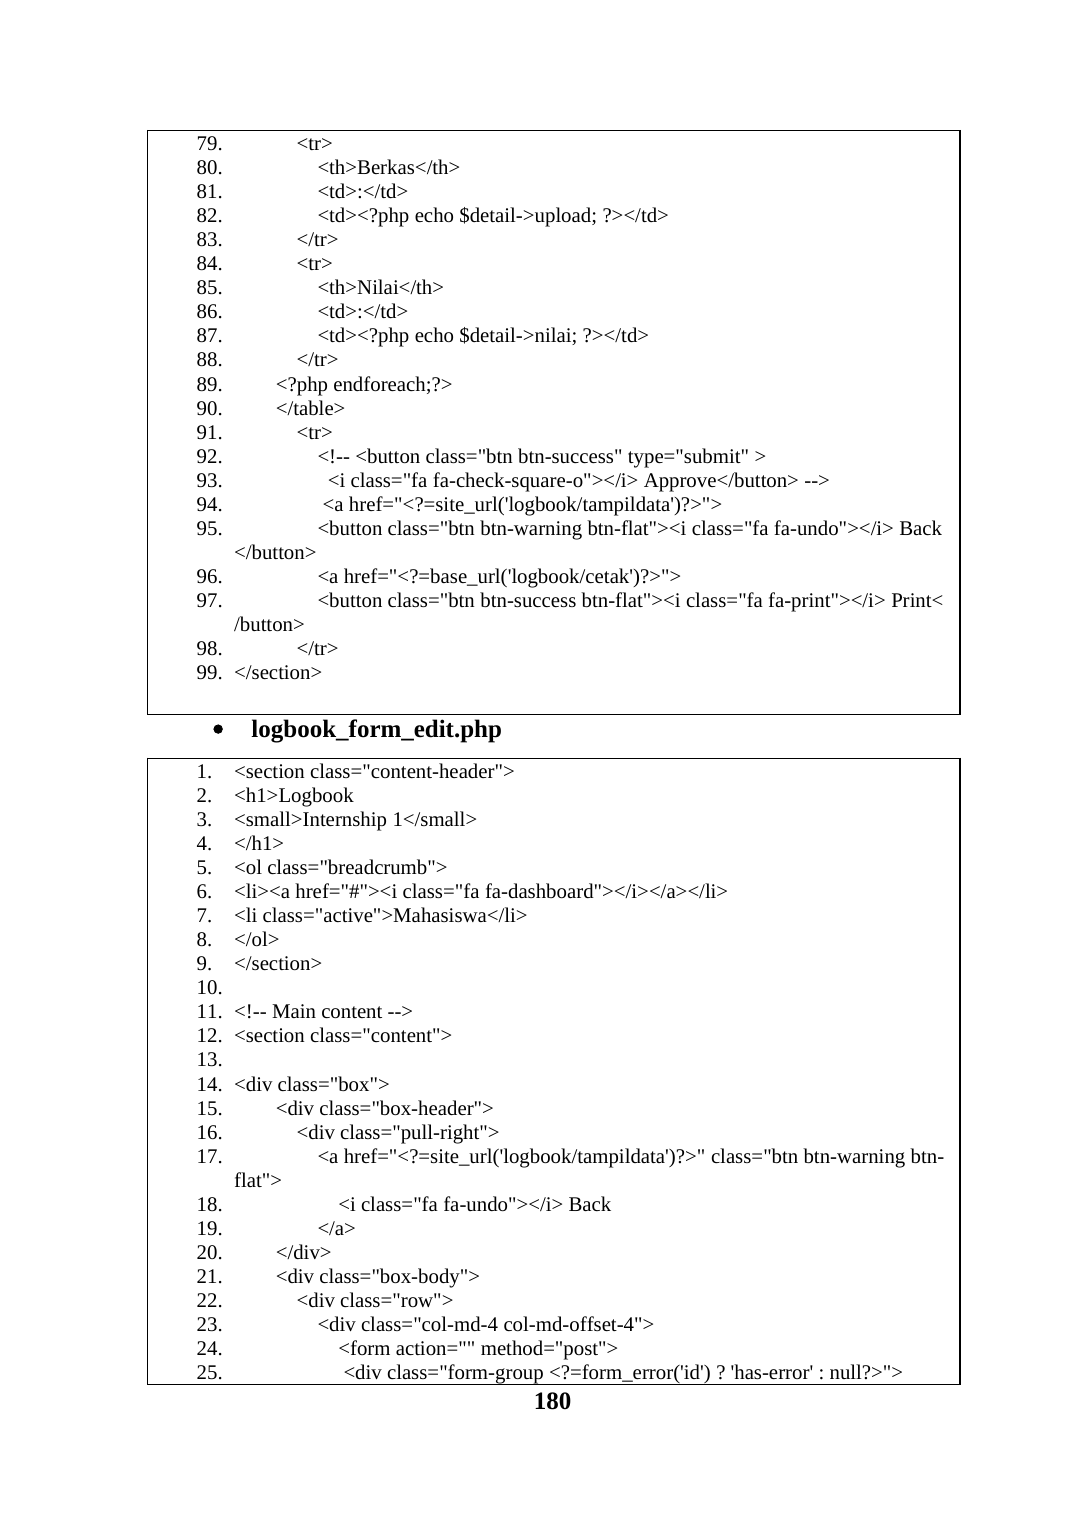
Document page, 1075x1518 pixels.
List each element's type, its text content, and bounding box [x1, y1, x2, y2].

list logbook_form_edit.php [214, 715, 957, 743]
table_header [148, 131, 959, 713]
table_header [148, 759, 959, 1384]
